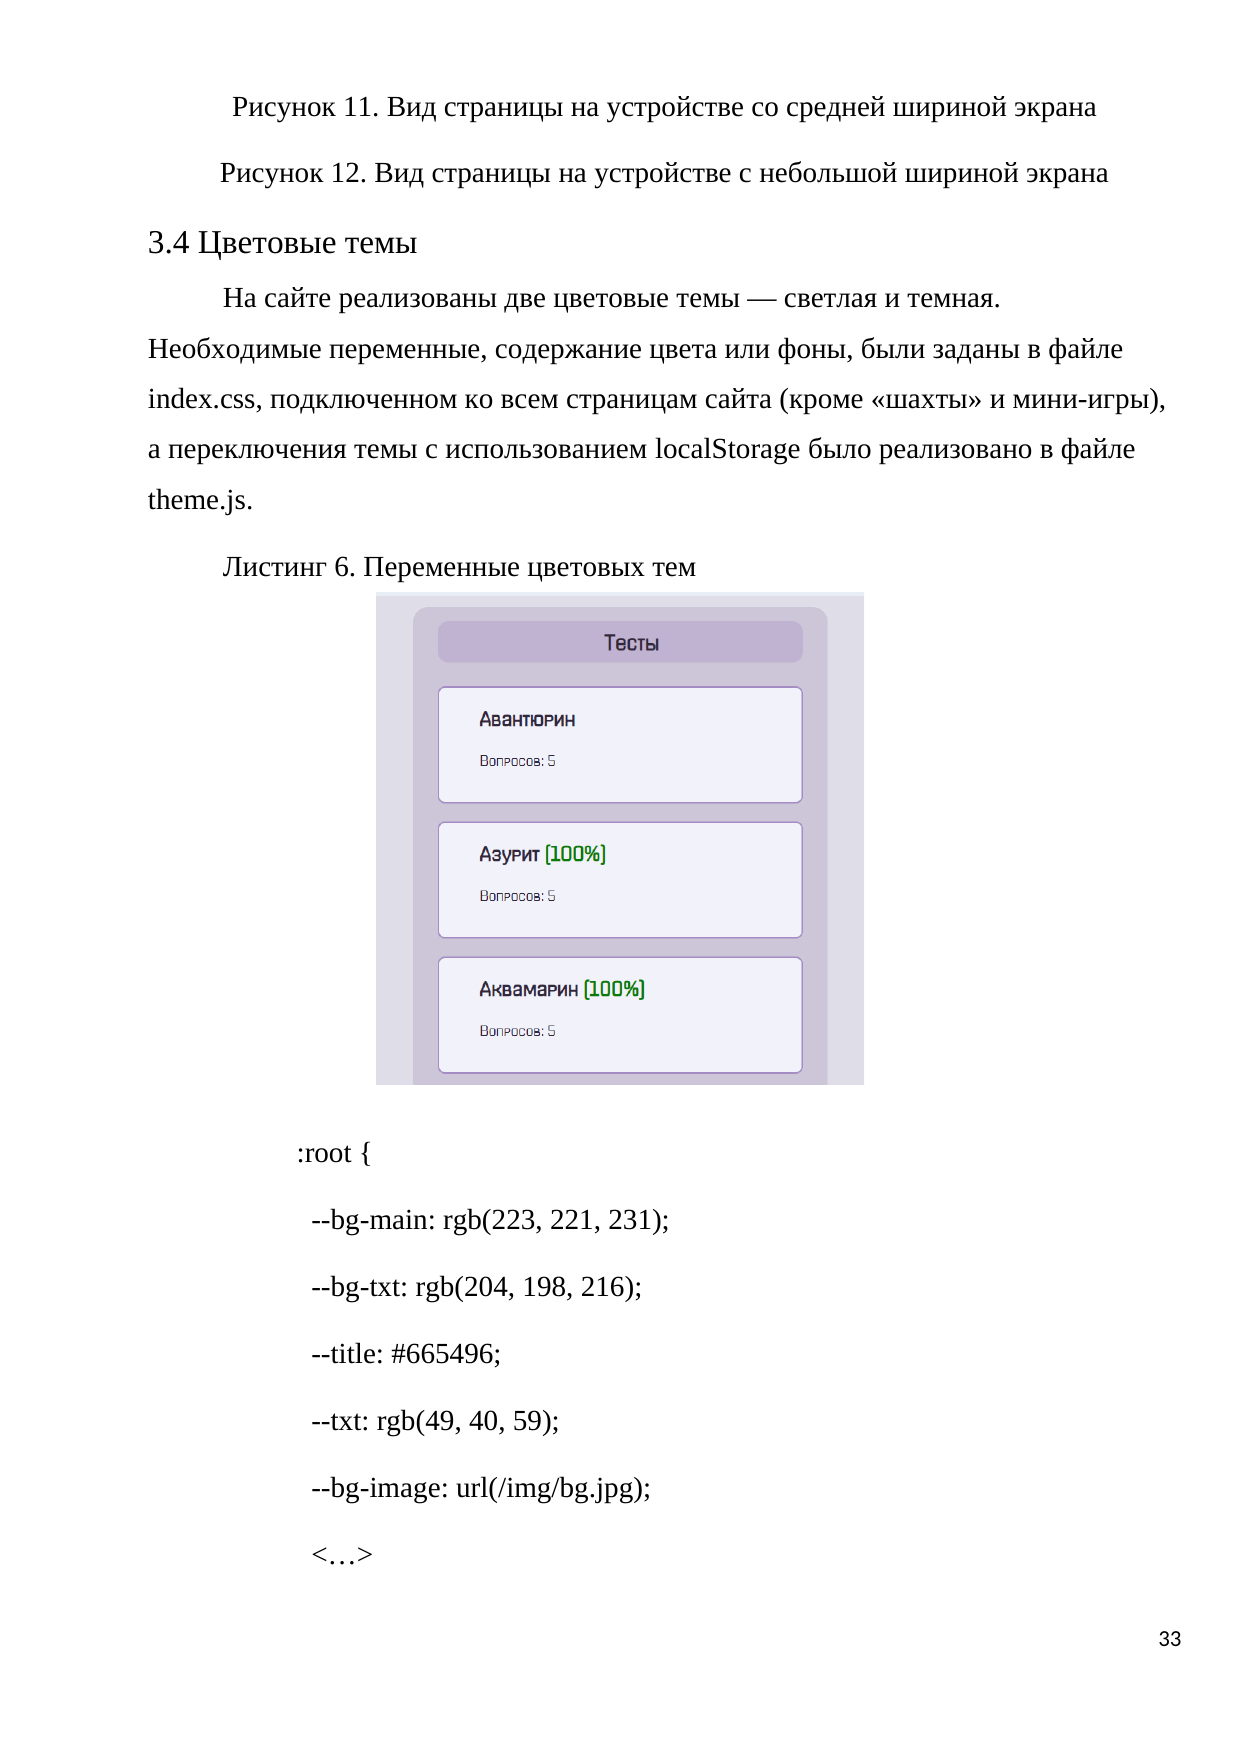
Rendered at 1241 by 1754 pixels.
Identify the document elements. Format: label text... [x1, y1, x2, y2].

text --bg-main: rgb(223, 221, 231); [221, 1202, 1181, 1236]
text Рисунок 12. Вид страницы на устройстве с небольшой шириной экрана [148, 156, 1181, 189]
text --title: #665496; [221, 1336, 1181, 1369]
text --txt: rgb(49, 40, 59); [221, 1403, 1181, 1437]
text Рисунок 11. Вид страницы на устройстве со средней шириной экрана [148, 89, 1181, 122]
text Листинг 6. Переменные цветовых тем [148, 549, 1181, 582]
text На сайте реализованы две цветовые темы — светлая и темная. Необходимые переменные, содержание цвета или фоны, были заданы в файле index.css, подключенном ко всем страницам сайта (кроме «шахты» и мини-игры), а переключения темы с использованием localStorage было реализовано в файле theme.js. [148, 281, 1181, 515]
text --bg-txt: rgb(204, 198, 216); [221, 1269, 1181, 1303]
picture [376, 592, 865, 1085]
text <…> [221, 1537, 1181, 1571]
subtitle 3.4 Цветовые темы [148, 223, 1181, 261]
text --bg-image: url(/img/bg.jpg); [221, 1470, 1181, 1503]
